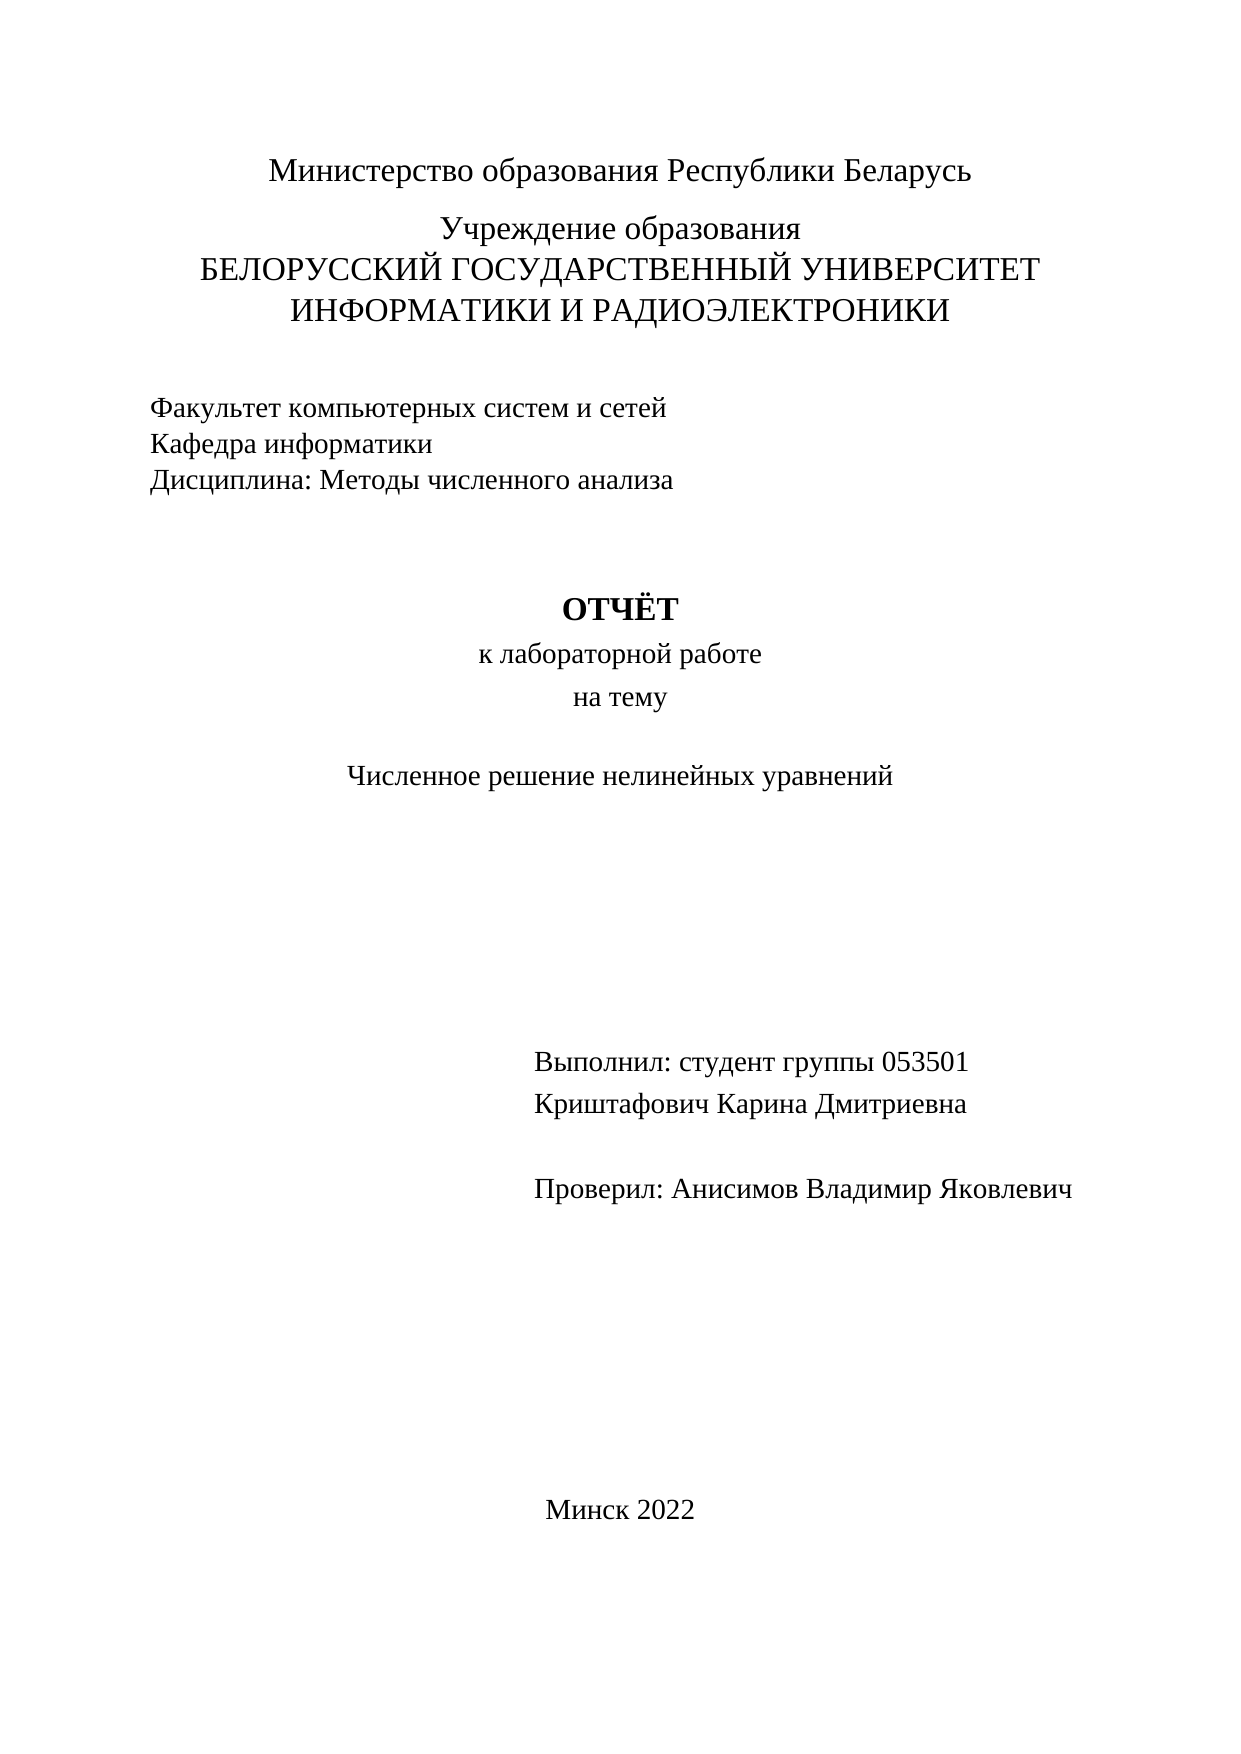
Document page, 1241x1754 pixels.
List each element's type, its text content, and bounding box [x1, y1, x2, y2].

text к лабораторной работе [150, 636, 1090, 670]
text Численное решение нелинейных уравнений [150, 758, 1090, 792]
text Министерство образования Республики Беларусь [150, 150, 1090, 188]
text Криштафович Карина Дмитриевна [150, 1086, 1090, 1119]
text ИНФОРМАТИКИ И РАДИОЭЛЕКТРОНИКИ [150, 291, 1090, 329]
text ОТЧЁТ [150, 589, 1090, 627]
text Кафедра информатики [150, 426, 1090, 460]
text Проверил: Анисимов Владимир Яковлевич [150, 1171, 1090, 1204]
text Учреждение образования [150, 208, 1090, 246]
text БЕЛОРУССКИЙ ГОСУДАРСТВЕННЫЙ УНИВЕРСИТЕТ [150, 249, 1090, 288]
text на тему [150, 679, 1090, 712]
text Выполнил: студент группы 053501 [150, 1044, 1090, 1077]
text Факультет компьютерных систем и сетей [150, 390, 1090, 424]
text Минск 2022 [150, 1492, 1090, 1525]
text Дисциплина: Методы численного анализа [150, 462, 1090, 496]
